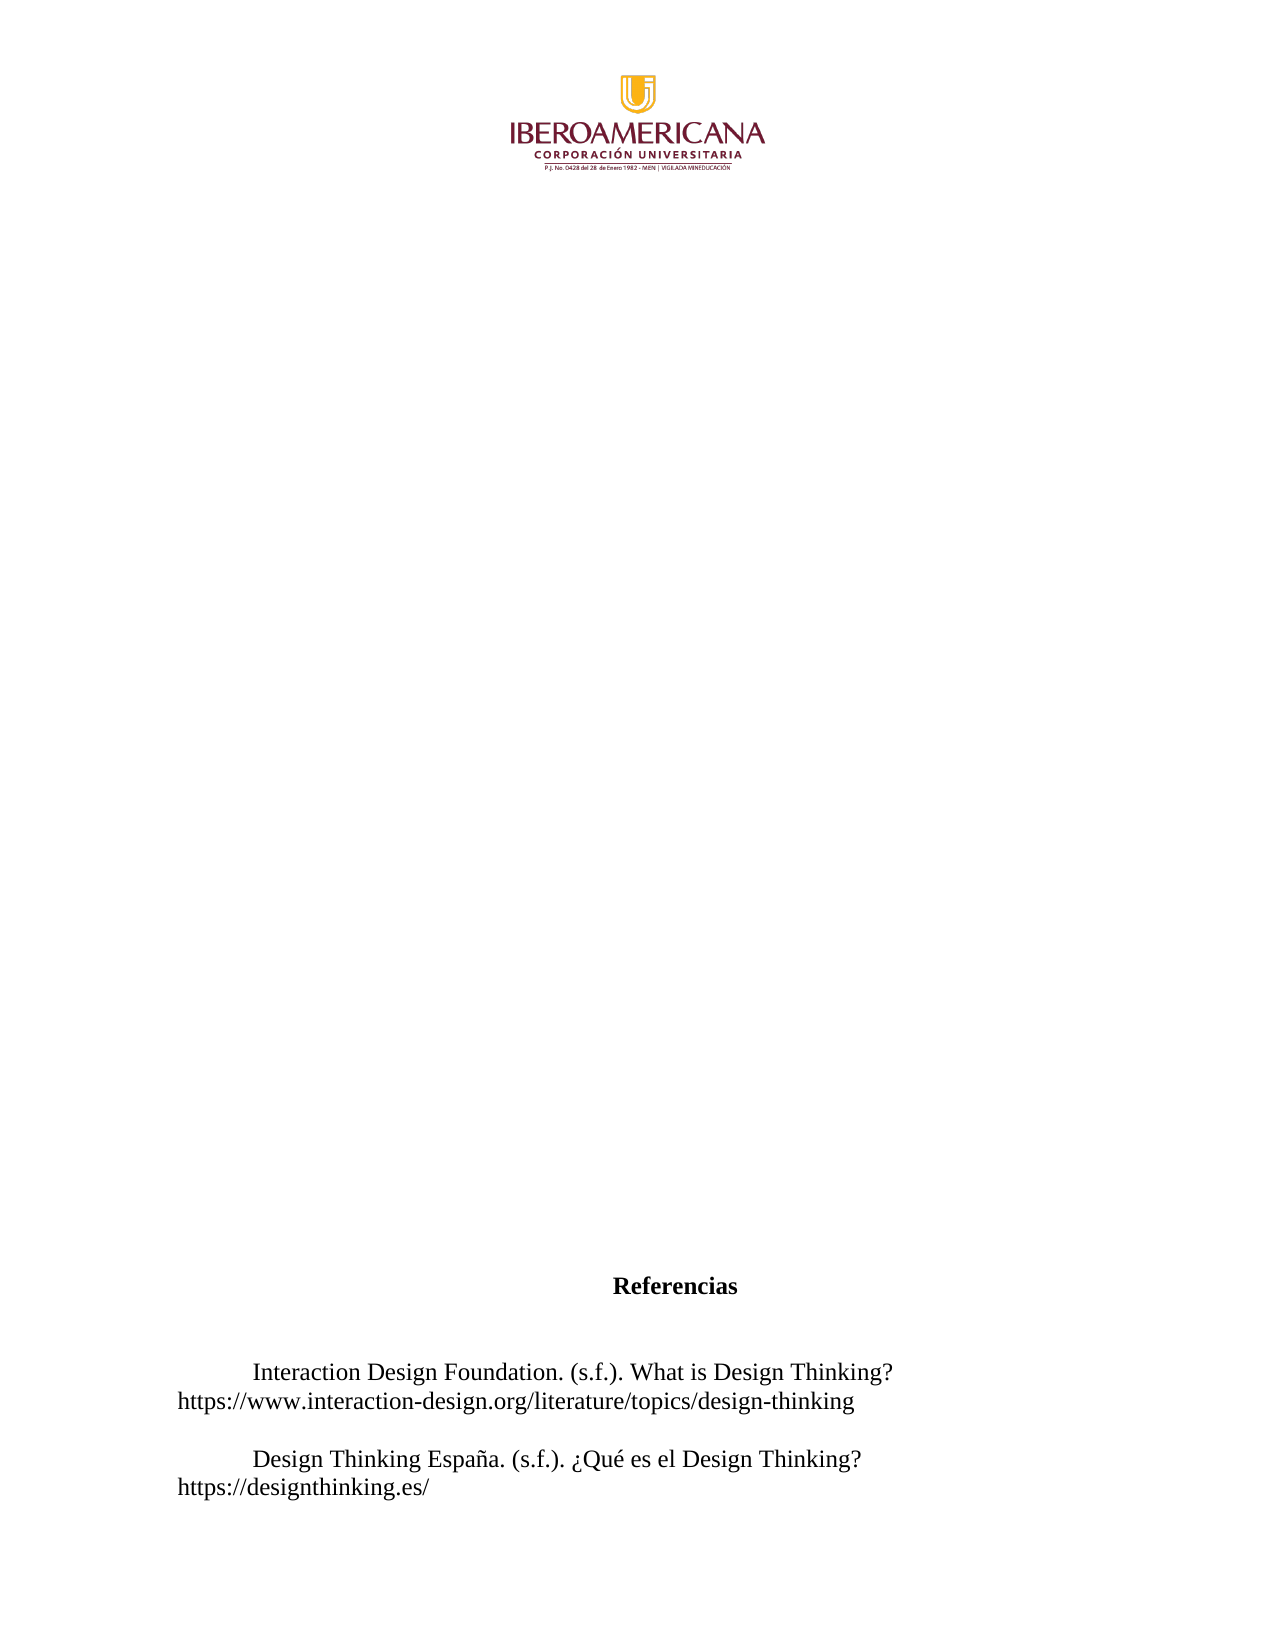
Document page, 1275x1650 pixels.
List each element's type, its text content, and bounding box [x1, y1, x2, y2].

text Design Thinking España. (s.f.). ¿Qué es el Design Thinking? https://designthinking.es/ [177, 1444, 1098, 1501]
text Interaction Design Foundation. (s.f.). What is Design Thinking? https://www.interaction-design.org/literature/topics/design-thinking [177, 1357, 1098, 1415]
picture [508, 73, 767, 174]
text Referencias [177, 1271, 1098, 1300]
